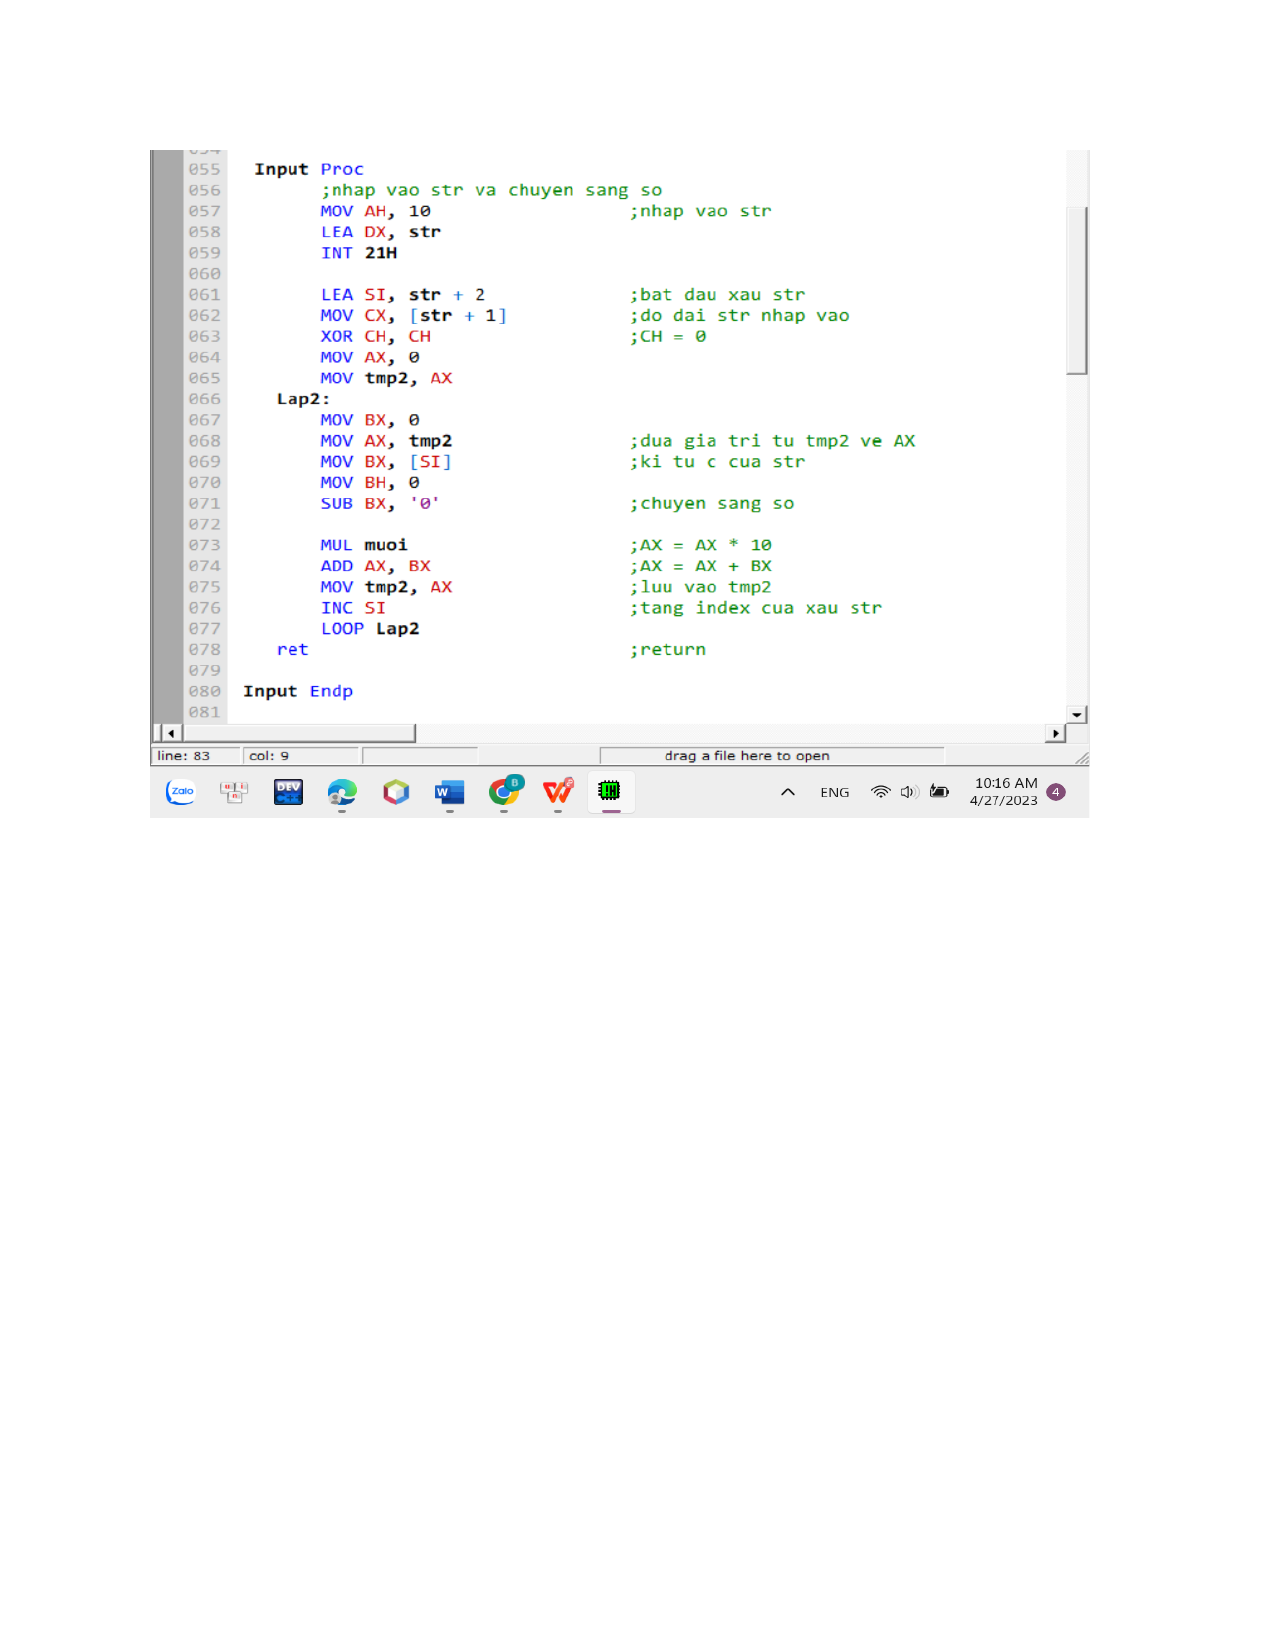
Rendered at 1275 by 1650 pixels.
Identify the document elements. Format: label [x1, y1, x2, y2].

picture [150, 150, 1090, 818]
